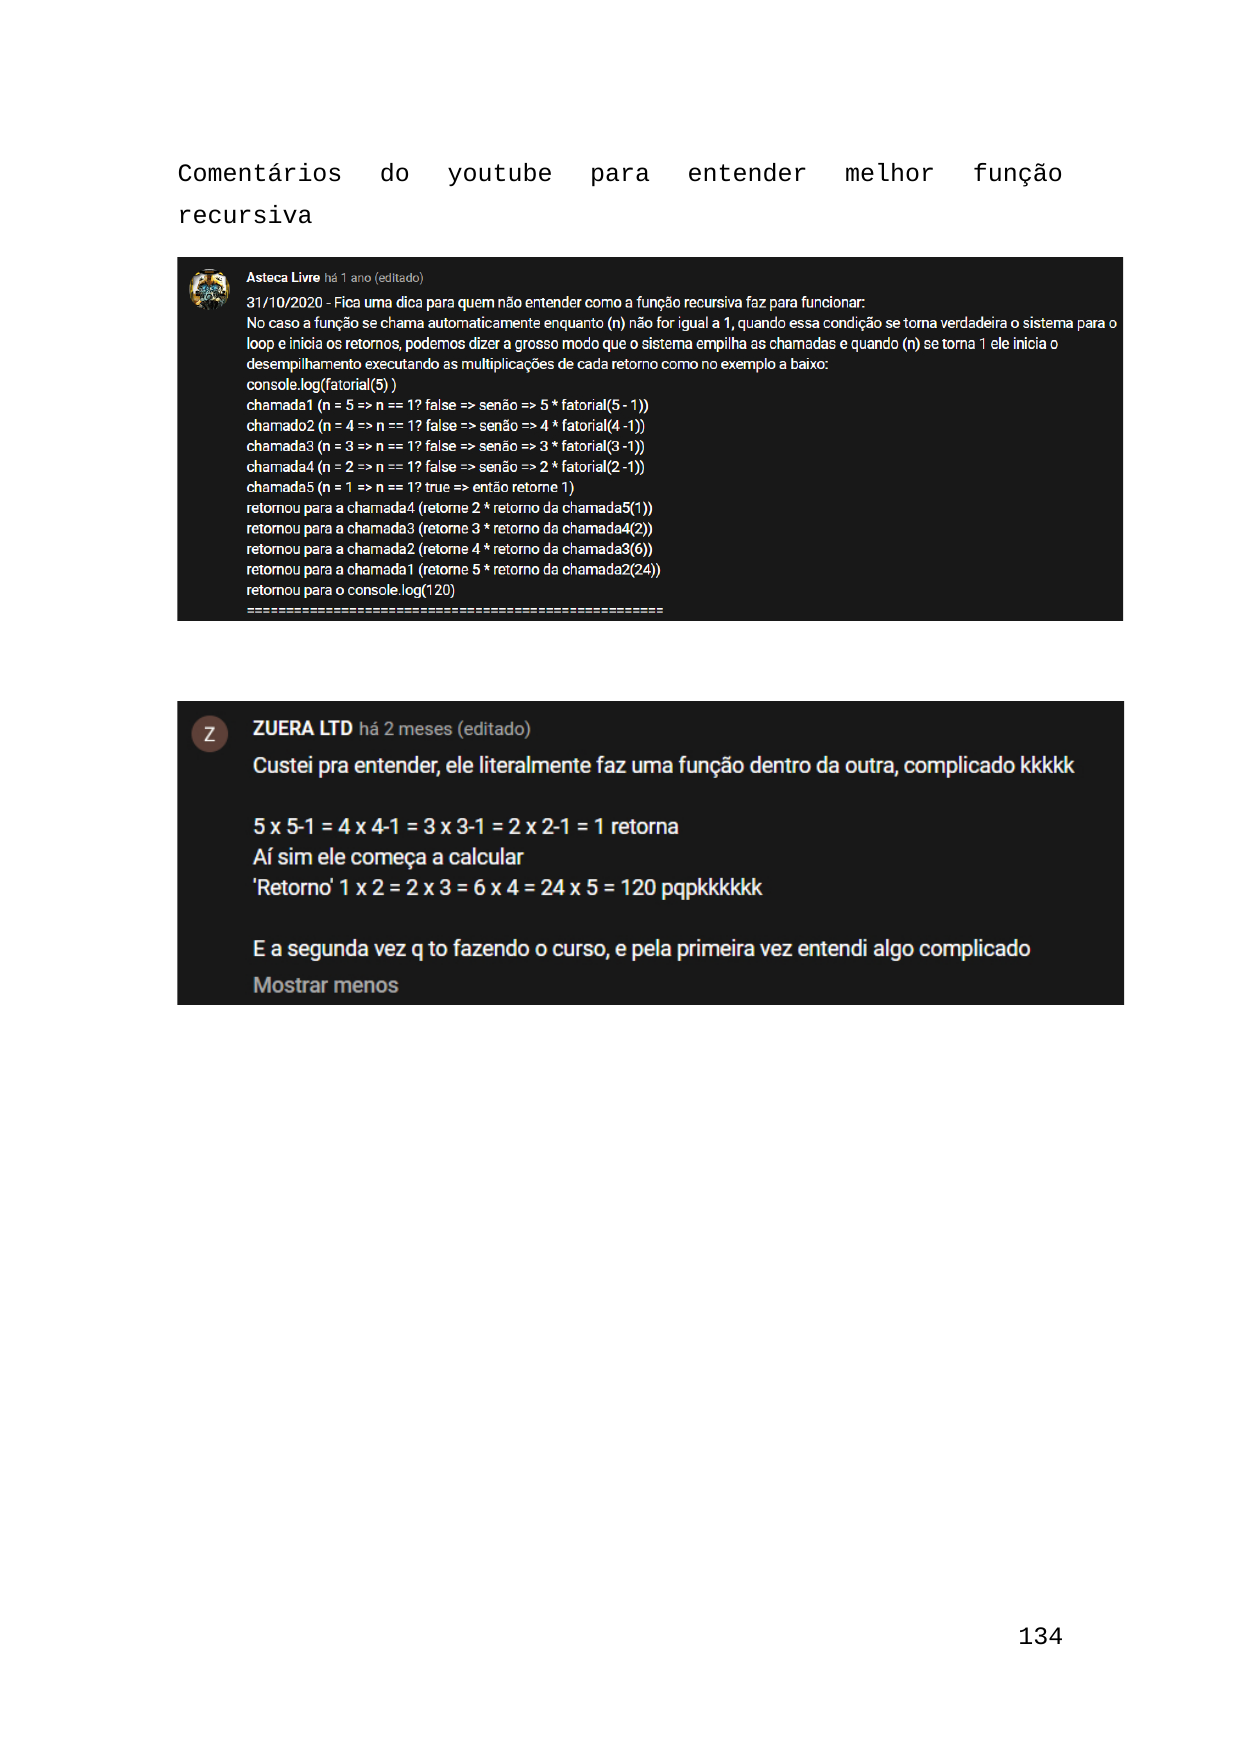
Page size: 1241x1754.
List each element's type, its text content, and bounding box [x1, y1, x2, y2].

text Comentários do youtube para entender melhor função recursiva [177, 160, 1063, 231]
picture [177, 701, 1125, 1005]
picture [177, 257, 1124, 621]
